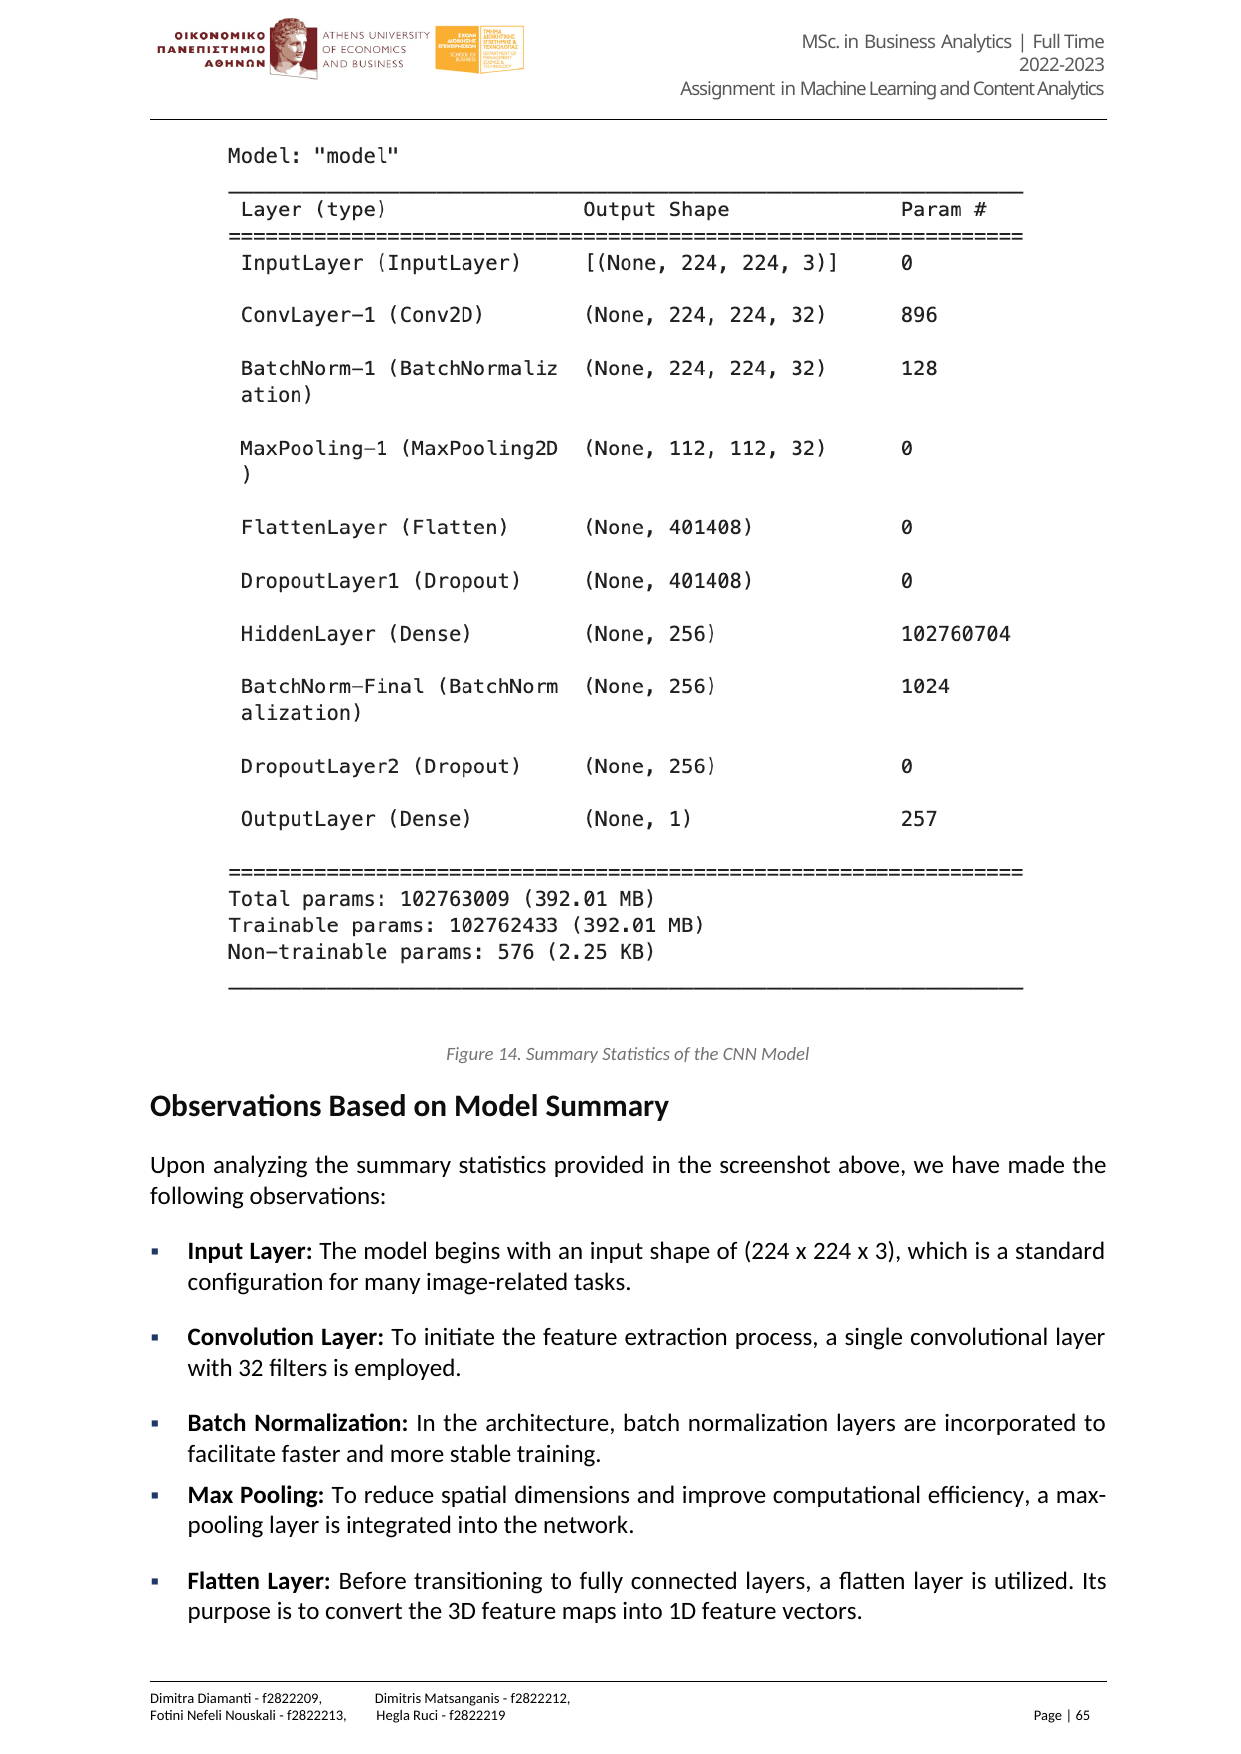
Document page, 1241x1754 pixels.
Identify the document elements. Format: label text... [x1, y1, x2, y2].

list Max Pooling: To reduce spatial dimensions and improve computational efficiency, a max-pooling layer is integrated into the network. [150, 1479, 1107, 1540]
picture [151, 17, 526, 82]
subtitle Observations Based on Model Summary [150, 1086, 1107, 1124]
text Figure 14. Summary Statistics of the CNN Model [150, 1042, 1107, 1065]
picture [216, 143, 1042, 1003]
list Convolution Layer: To initiate the feature extraction process, a single convolutional layer with 32 filters is employed. [150, 1321, 1107, 1382]
list Batch Normalization: In the architecture, batch normalization layers are incorporated to facilitate faster and more stable training. [150, 1407, 1107, 1468]
list Input Layer: The model begins with an input shape of (224 x 224 x 3), which is a standard configuration for many image-related tasks. [150, 1235, 1107, 1296]
list Flatten Layer: Before transitioning to fully connected layers, a flatten layer is utilized. Its purpose is to convert the 3D feature maps into 1D feature vectors. [150, 1565, 1107, 1626]
text Upon analyzing the summary statistics provided in the screenshot above, we have made the following observations: [150, 1149, 1107, 1210]
